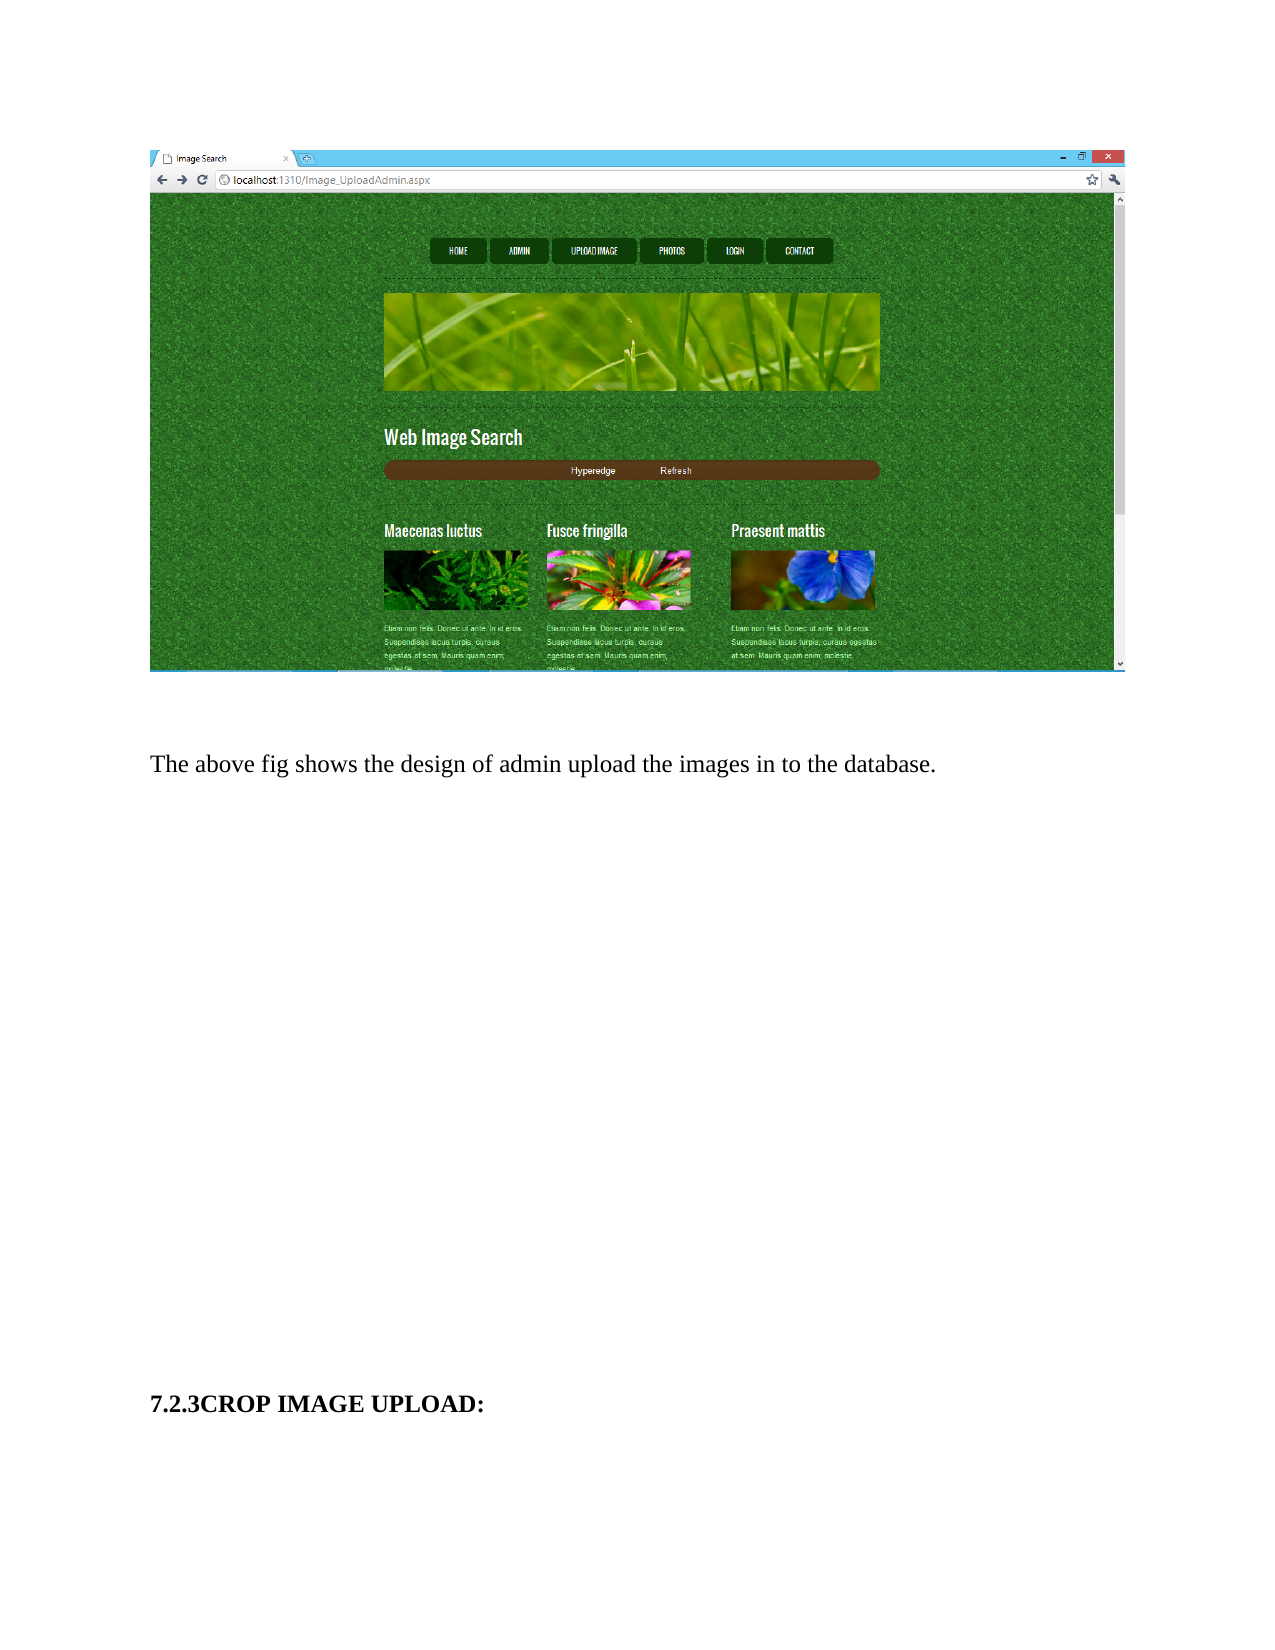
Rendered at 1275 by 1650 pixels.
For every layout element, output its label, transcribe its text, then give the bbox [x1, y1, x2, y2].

text 7.2.3CROP IMAGE UPLOAD: [150, 1389, 1125, 1417]
text The above fig shows the design of admin upload the images in to the database. [150, 749, 1125, 778]
picture [150, 150, 1125, 672]
